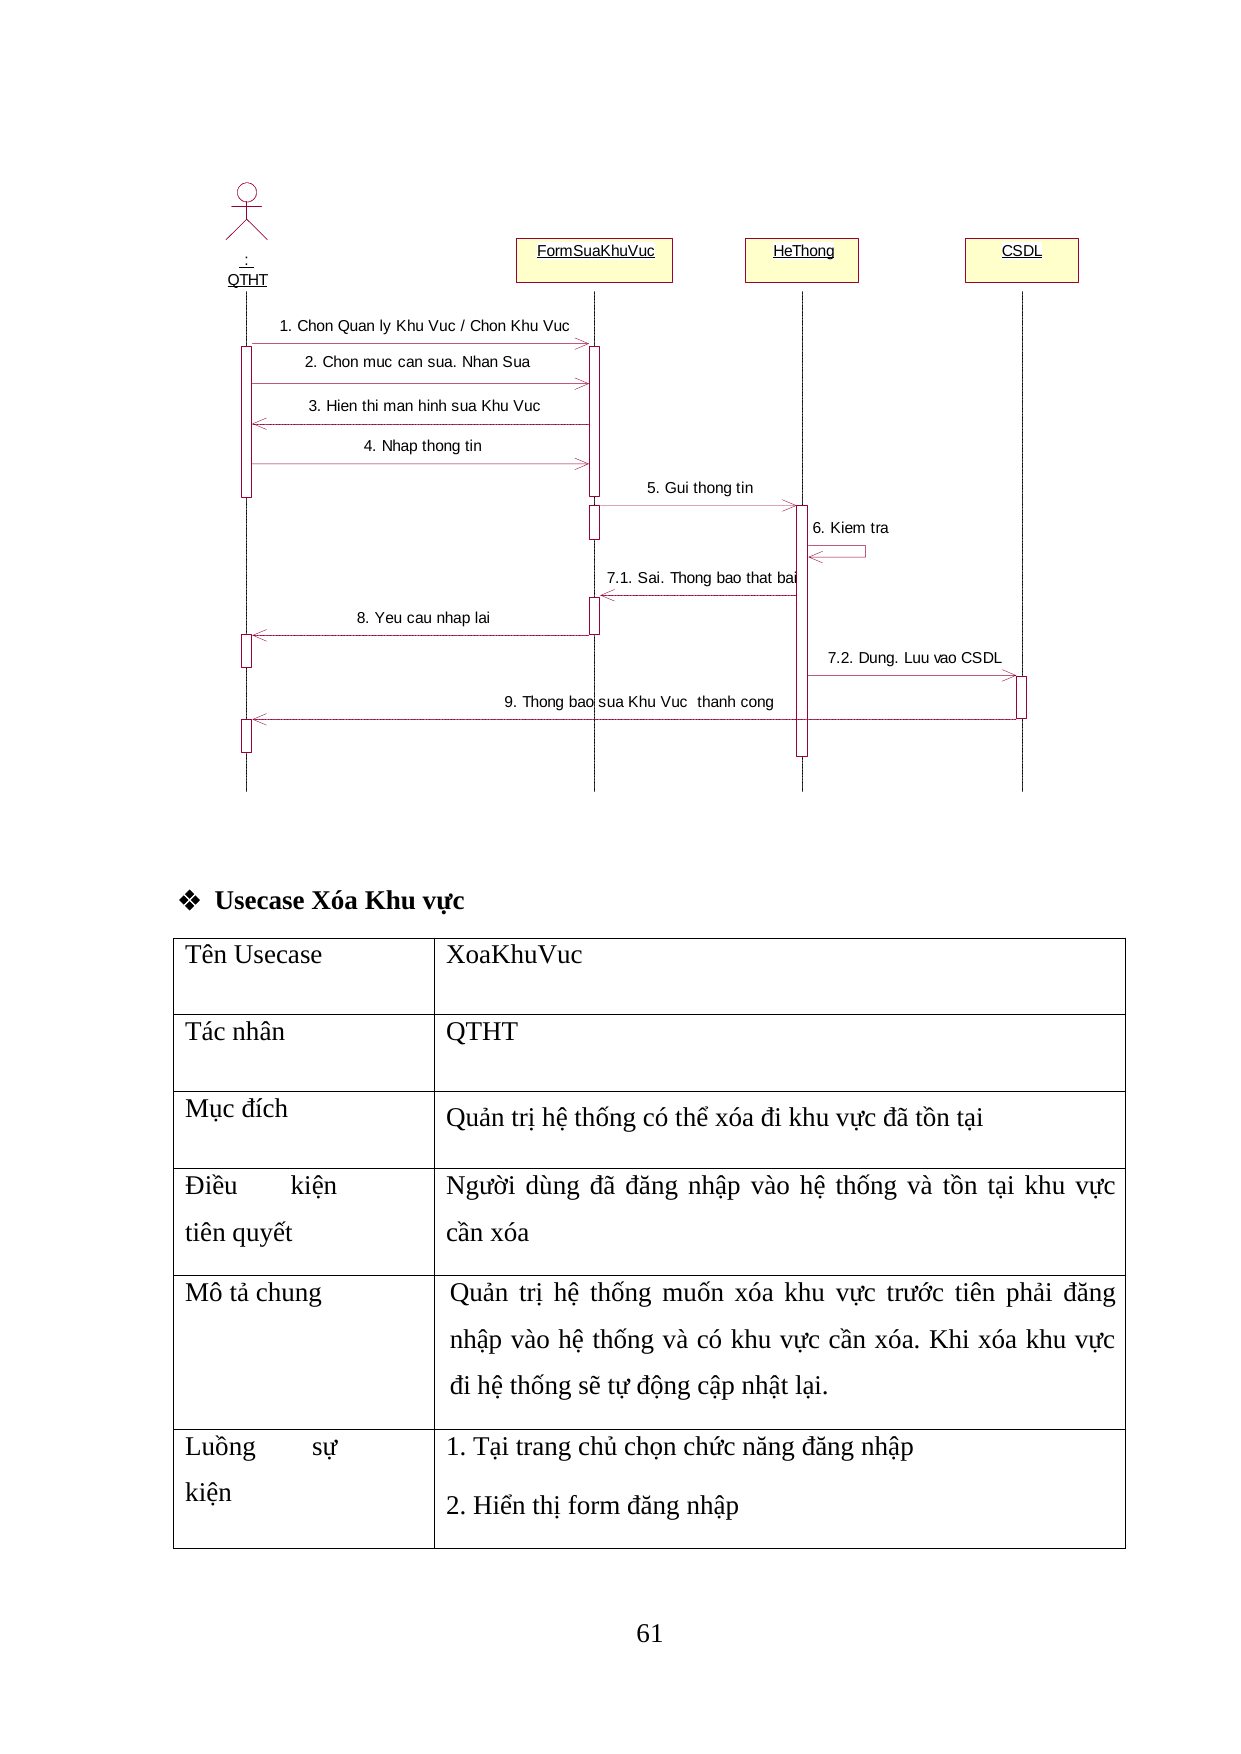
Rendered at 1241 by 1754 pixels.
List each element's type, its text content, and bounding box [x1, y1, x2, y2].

table_cell QTHT [435, 1015, 1125, 1091]
table_cell Người dùng đã đăng nhập vào hệ thống và tồn tại khu vực cần xóa [435, 1169, 1125, 1275]
table_cell Tác nhân [174, 1015, 434, 1091]
table_cell Luồng sự kiện [174, 1430, 434, 1548]
table_cell Mô tả chung [174, 1276, 434, 1428]
table_cell Mục đích [174, 1092, 434, 1168]
table_cell Quản trị hệ thống có thể xóa đi khu vực đã tồn tại [435, 1092, 1125, 1168]
table_cell Điều kiện tiên quyết [174, 1169, 434, 1275]
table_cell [435, 1430, 1125, 1548]
list Usecase Xóa Khu vực [177, 884, 1122, 916]
table_header XoaKhuVuc [435, 939, 1125, 1014]
table_cell Quản trị hệ thống muốn xóa khu vực trước tiên phải đăng nhập vào hệ thống và có khu vực cần xóa. Khi xóa khu vực đi hệ thống sẽ tự động cập nhật lại. [435, 1276, 1125, 1428]
table_header Tên Usecase [174, 939, 434, 1014]
